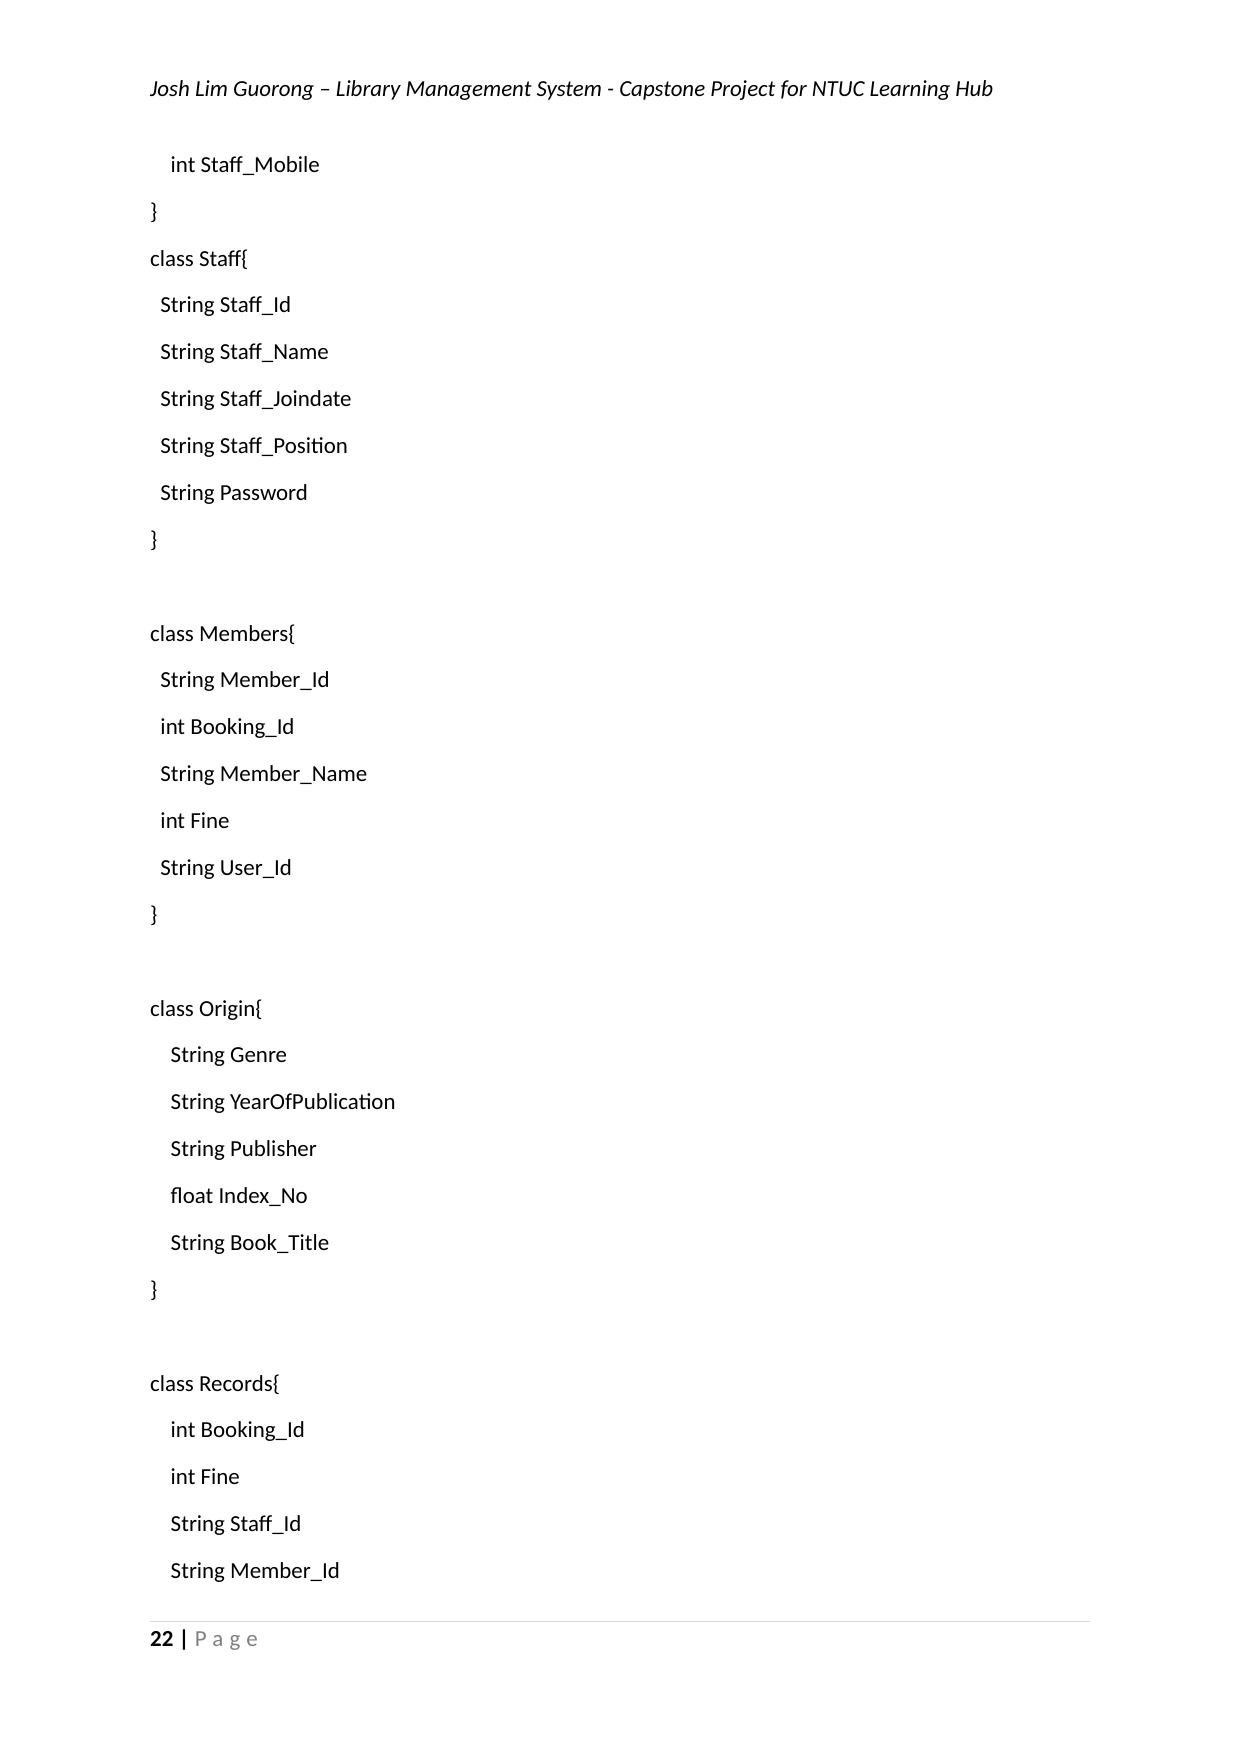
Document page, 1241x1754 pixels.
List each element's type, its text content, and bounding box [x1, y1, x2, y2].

text float Index_No [150, 1181, 1090, 1209]
text class Staff{ [150, 244, 1090, 272]
text class Members{ [150, 619, 1090, 647]
text } [150, 525, 1090, 553]
text String Book_Title [150, 1228, 1090, 1256]
text String Staff_Joindate [150, 384, 1090, 412]
text int Fine [150, 1462, 1090, 1491]
text } [150, 197, 1090, 225]
text } [150, 900, 1090, 928]
text } [150, 1275, 1090, 1303]
text String YearOfPublication [150, 1087, 1090, 1116]
text String Member_Id [150, 1556, 1090, 1584]
text String Genre [150, 1041, 1090, 1069]
text String Member_Name [150, 759, 1090, 787]
text class Origin{ [150, 994, 1090, 1022]
text int Booking_Id [150, 712, 1090, 741]
text String Publisher [150, 1134, 1090, 1162]
text String Staff_Position [150, 431, 1090, 459]
text String Member_Id [150, 666, 1090, 694]
text class Records{ [150, 1369, 1090, 1397]
text int Fine [150, 806, 1090, 834]
text int Staff_Mobile [150, 150, 1090, 178]
text String User_Id [150, 853, 1090, 881]
text String Password [150, 478, 1090, 506]
text String Staff_Id [150, 291, 1090, 319]
text String Staff_Name [150, 337, 1090, 366]
text String Staff_Id [150, 1509, 1090, 1537]
text int Booking_Id [150, 1416, 1090, 1444]
